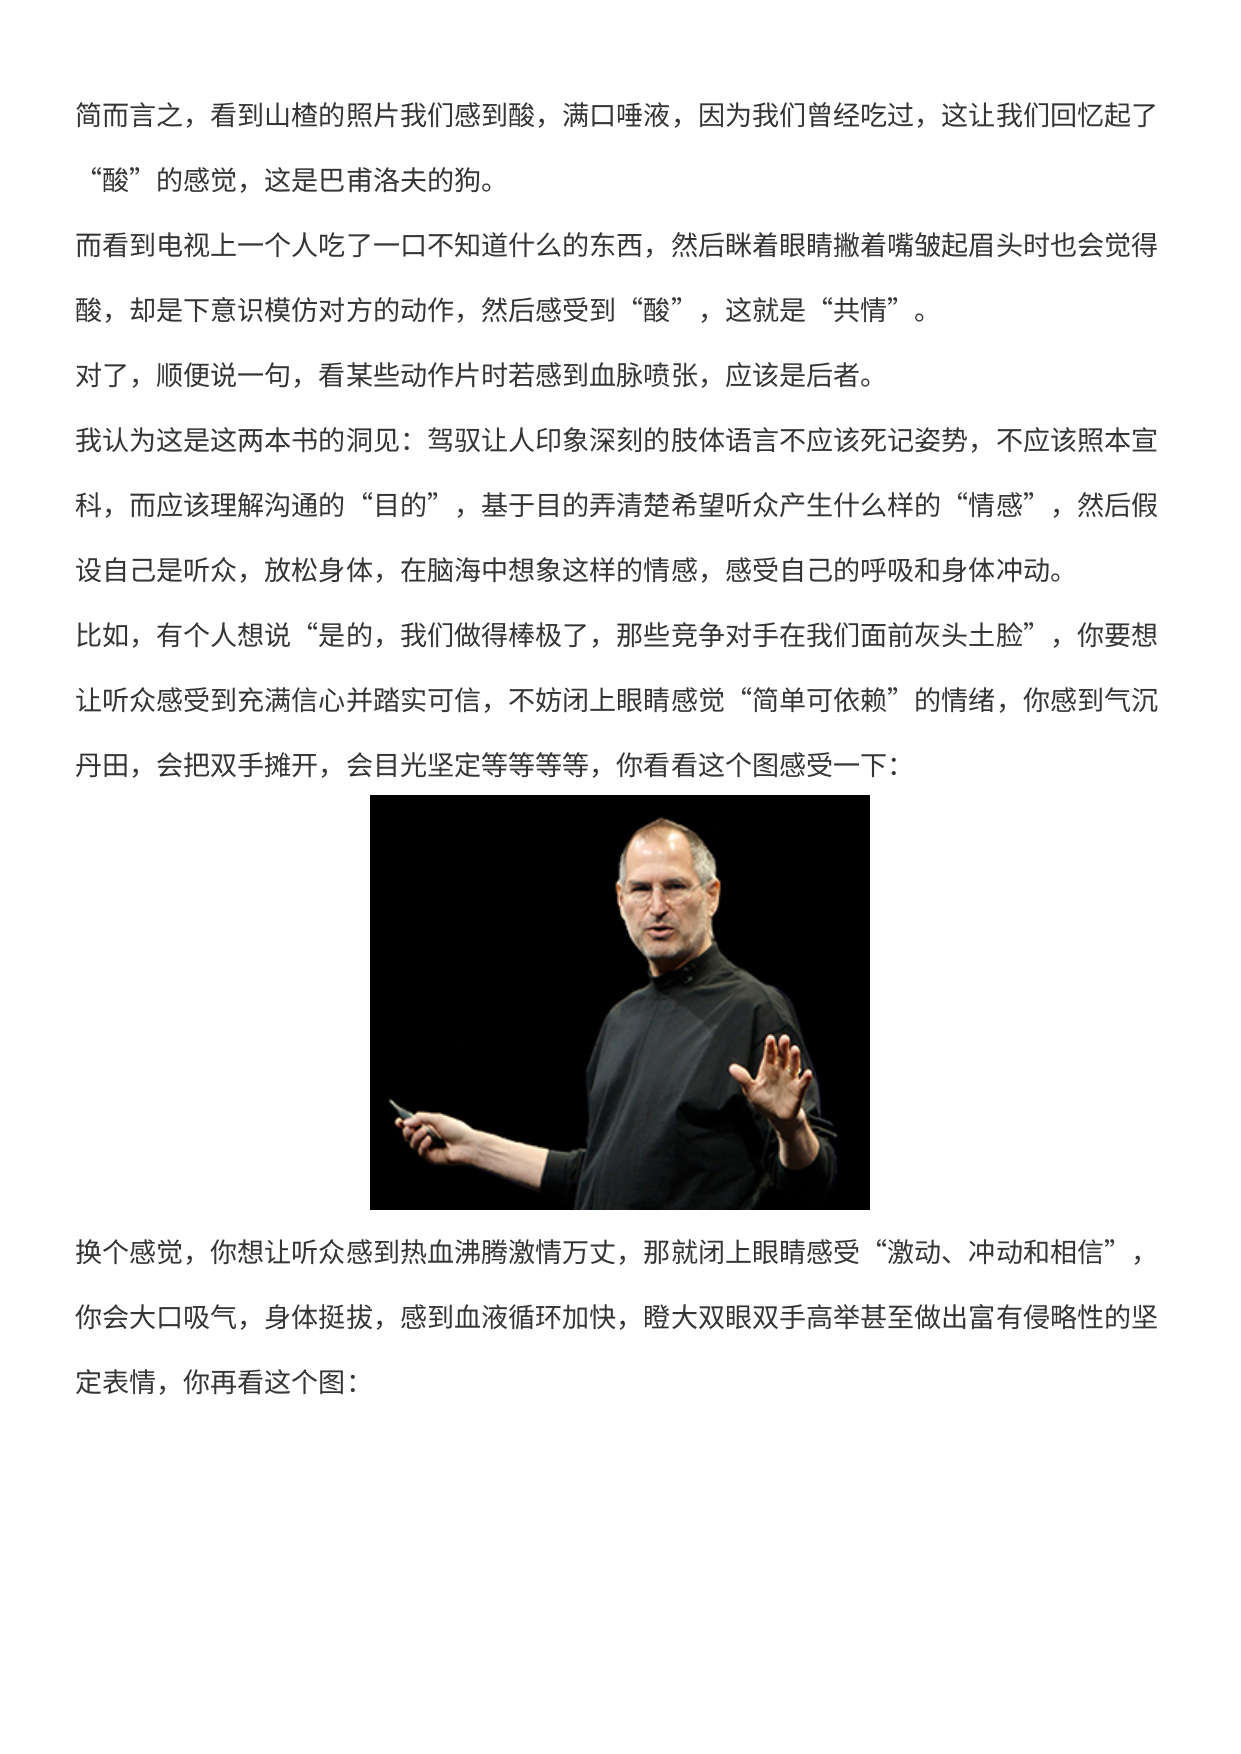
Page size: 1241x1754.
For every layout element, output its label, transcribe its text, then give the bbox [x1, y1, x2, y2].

text 而看到电视上一个人吃了一口不知道什么的东西，然后眯着眼睛撇着嘴皱起眉头时也会觉得酸，却是下意识模仿对方的动作，然后感受到“酸”，这就是“共情”。 [75, 211, 1165, 341]
text 对了，顺便说一句，看某些动作片时若感到血脉喷张，应该是后者。 [75, 341, 1165, 406]
text 我认为这是这两本书的洞见：驾驭让人印象深刻的肢体语言不应该死记姿势，不应该照本宣科，而应该理解沟通的“目的”，基于目的弄清楚希望听众产生什么样的“情感”，然后假设自己是听众，放松身体，在脑海中想象这样的情感，感受自己的呼吸和身体冲动。 [75, 406, 1165, 601]
text 简而言之，看到山楂的照片我们感到酸，满口唾液，因为我们曾经吃过，这让我们回忆起了“酸”的感觉，这是巴甫洛夫的狗。 [75, 81, 1165, 211]
text 比如，有个人想说“是的，我们做得棒极了，那些竞争对手在我们面前灰头土脸”，你要想让听众感受到充满信心并踏实可信，不妨闭上眼睛感觉“简单可依赖”的情绪，你感到气沉丹田，会把双手摊开，会目光坚定等等等等，你看看这个图感受一下： [75, 601, 1165, 796]
text 换个感觉，你想让听众感到热血沸腾激情万丈，那就闭上眼睛感受“激动、冲动和相信”，你会大口吸气，身体挺拔，感到血液循环加快，瞪大双眼双手高举甚至做出富有侵略性的坚定表情，你再看这个图： [75, 1218, 1165, 1413]
picture [370, 795, 870, 1210]
